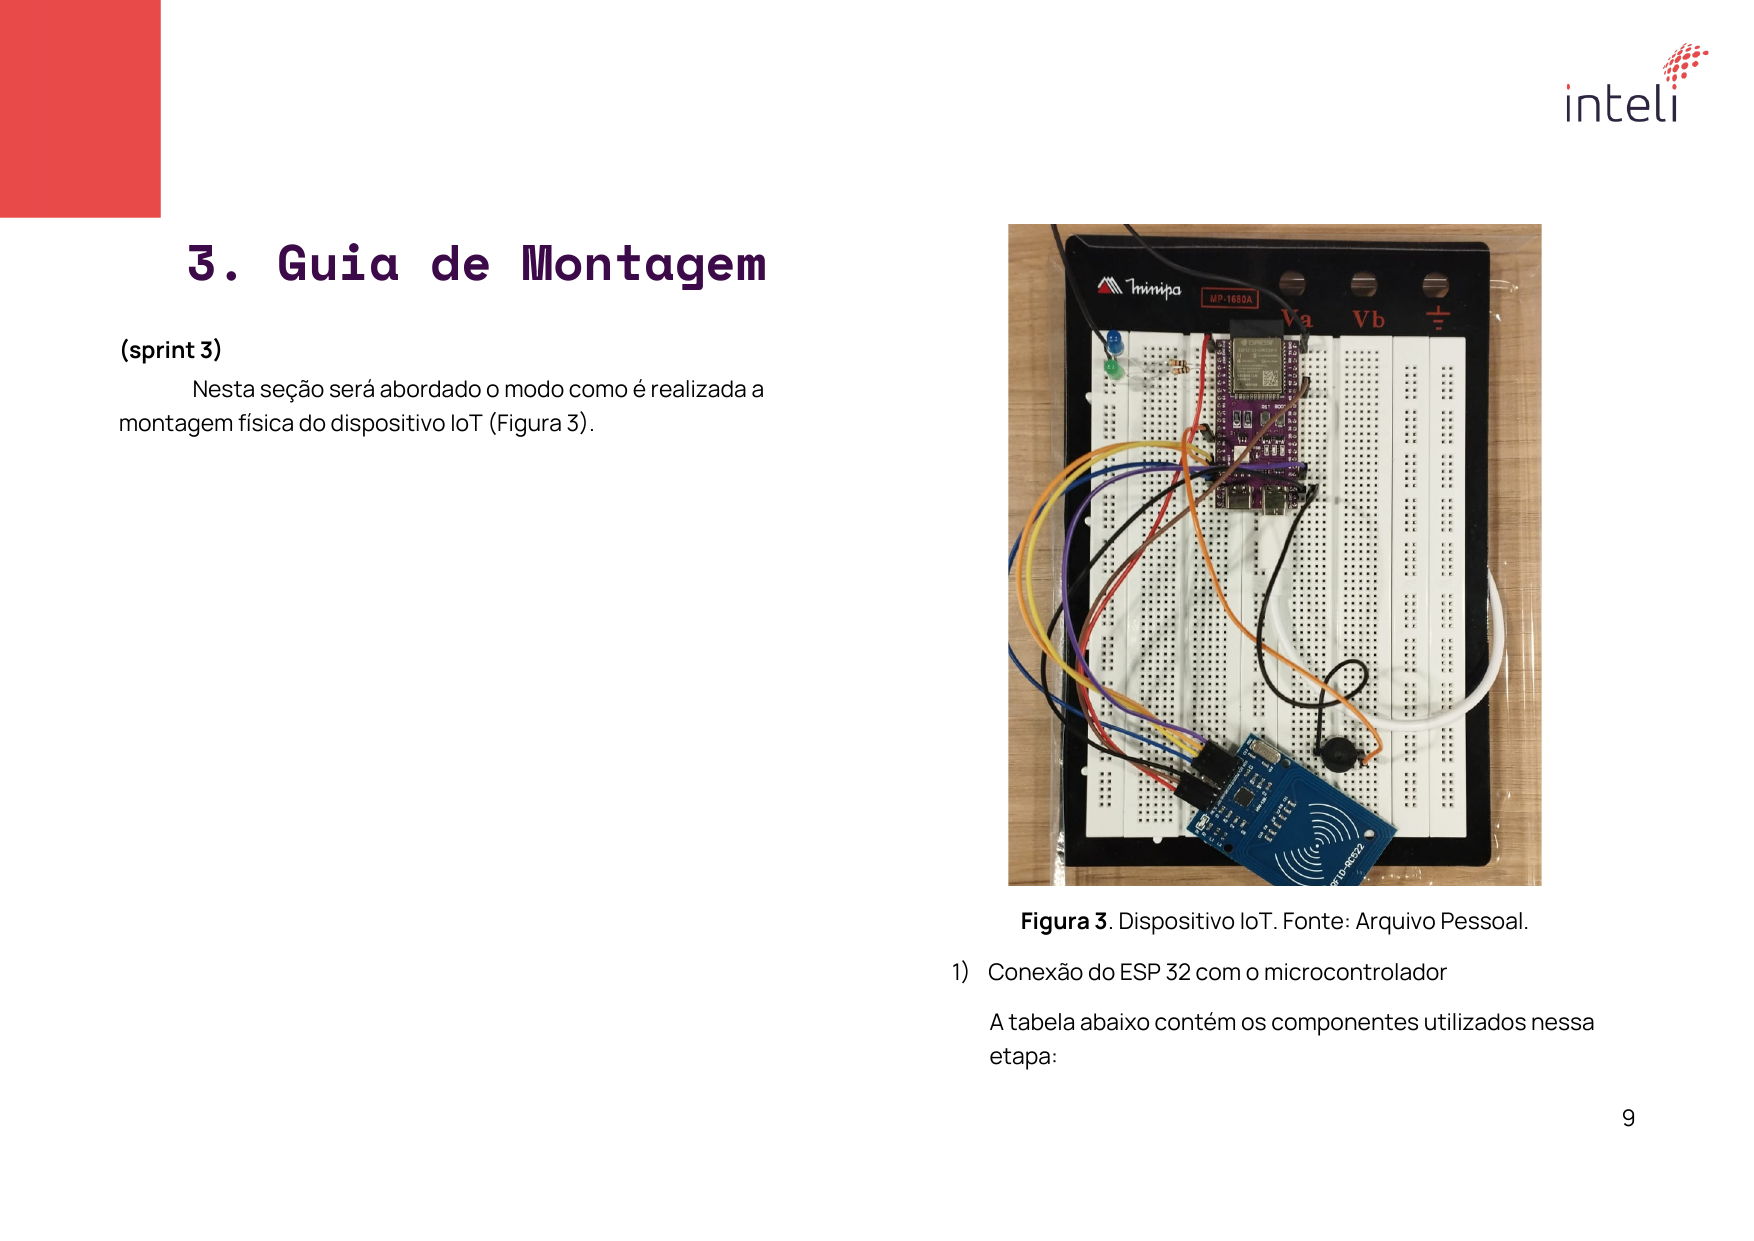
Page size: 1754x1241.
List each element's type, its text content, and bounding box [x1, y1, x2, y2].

picture [1566, 43, 1709, 122]
text Nesta seção será abordado o modo como é realizada a montagem física do dispositivo IoT (Figura 3). [118, 373, 839, 438]
picture [1008, 224, 1542, 886]
list Conexão do ESP 32 com o microcontrolador [952, 956, 1636, 987]
text Figura 3. Dispositivo IoT. Fonte: Arquivo Pessoal. [914, 905, 1636, 936]
picture [0, 0, 161, 218]
subtitle 3. Guia de Montagem [118, 224, 839, 298]
subtitle (sprint 3) [118, 333, 839, 365]
text A tabela abaixo contém os componentes utilizados nessa etapa: [989, 1006, 1636, 1071]
